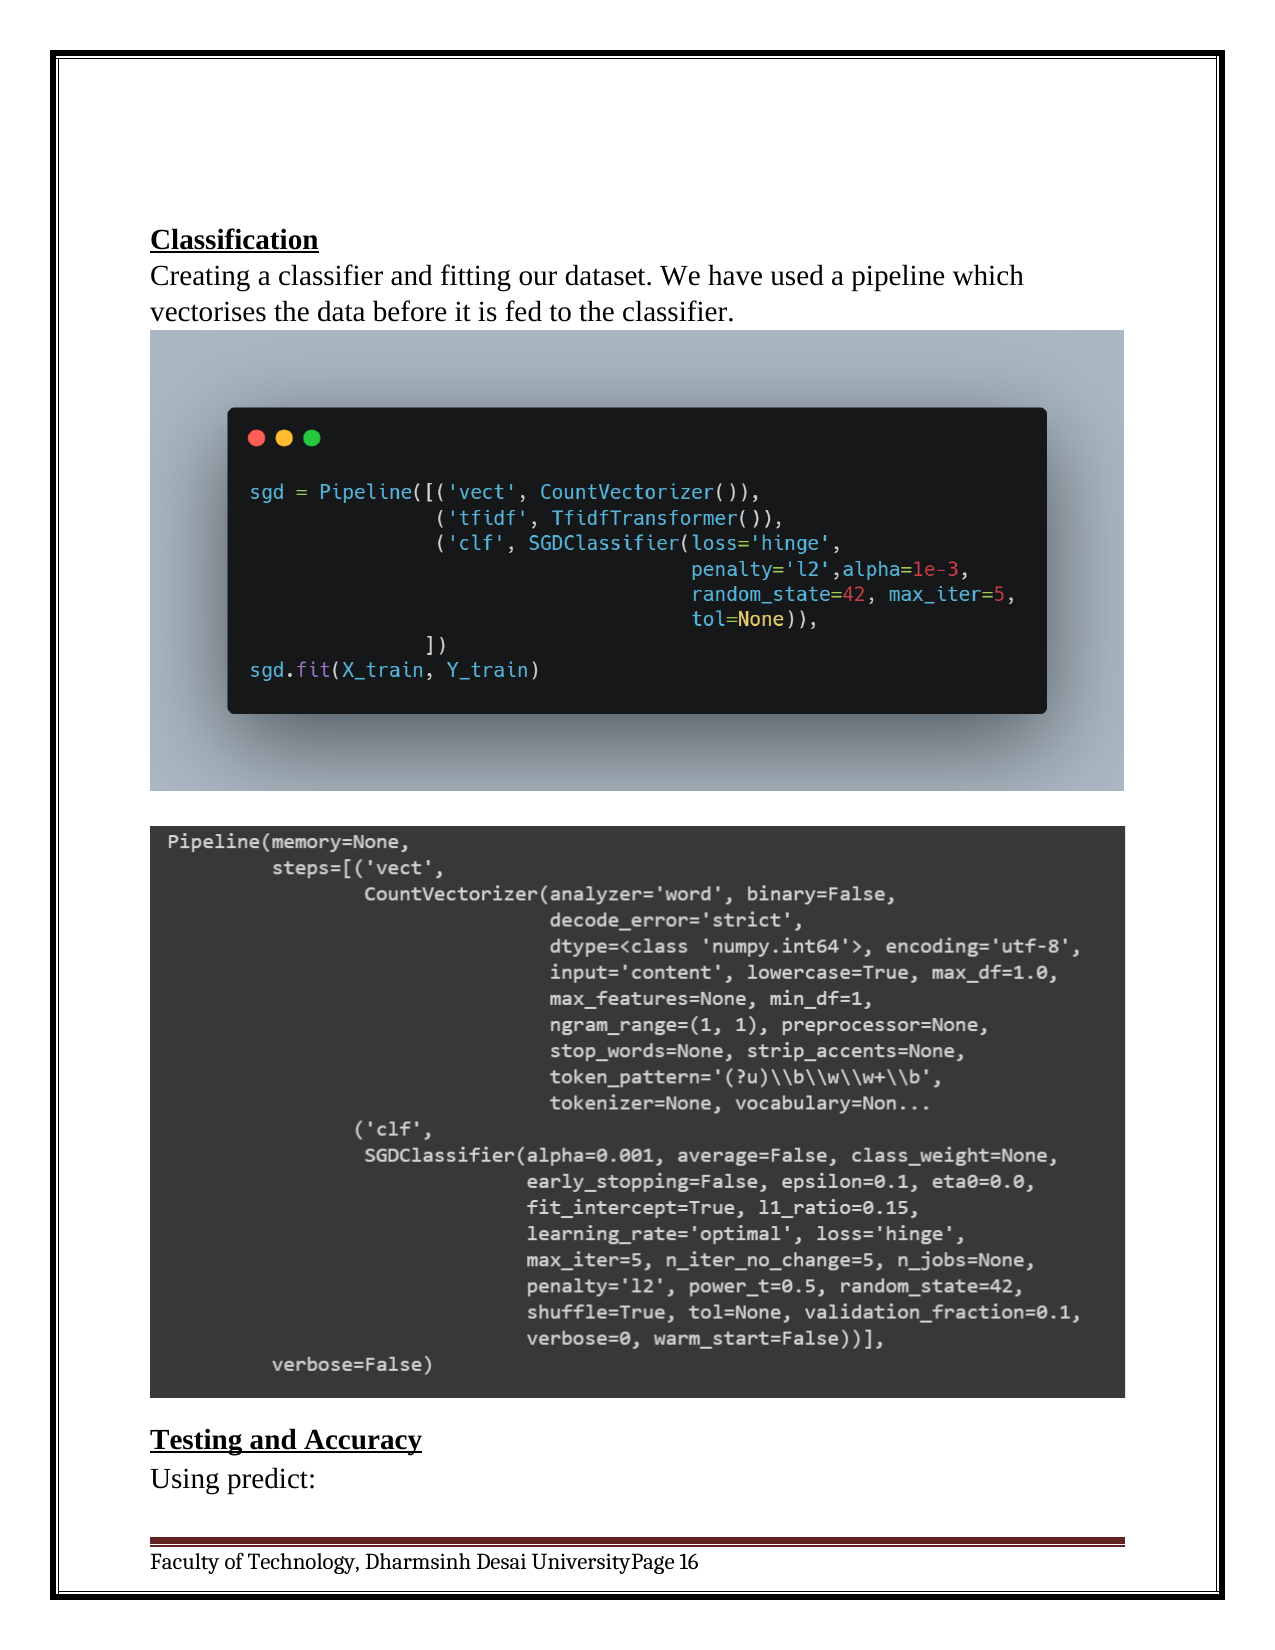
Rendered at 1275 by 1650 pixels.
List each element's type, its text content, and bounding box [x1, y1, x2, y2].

text Using predict: [150, 1461, 1125, 1494]
picture [150, 330, 1124, 791]
picture [150, 826, 1125, 1398]
subtitle Testing and Accuracy [150, 1422, 1125, 1456]
list Creating a classifier and fitting our dataset. We have used a pipeline which vectorises the data before it is fed to the classifier. [150, 258, 1125, 328]
list Classification [150, 222, 1125, 256]
